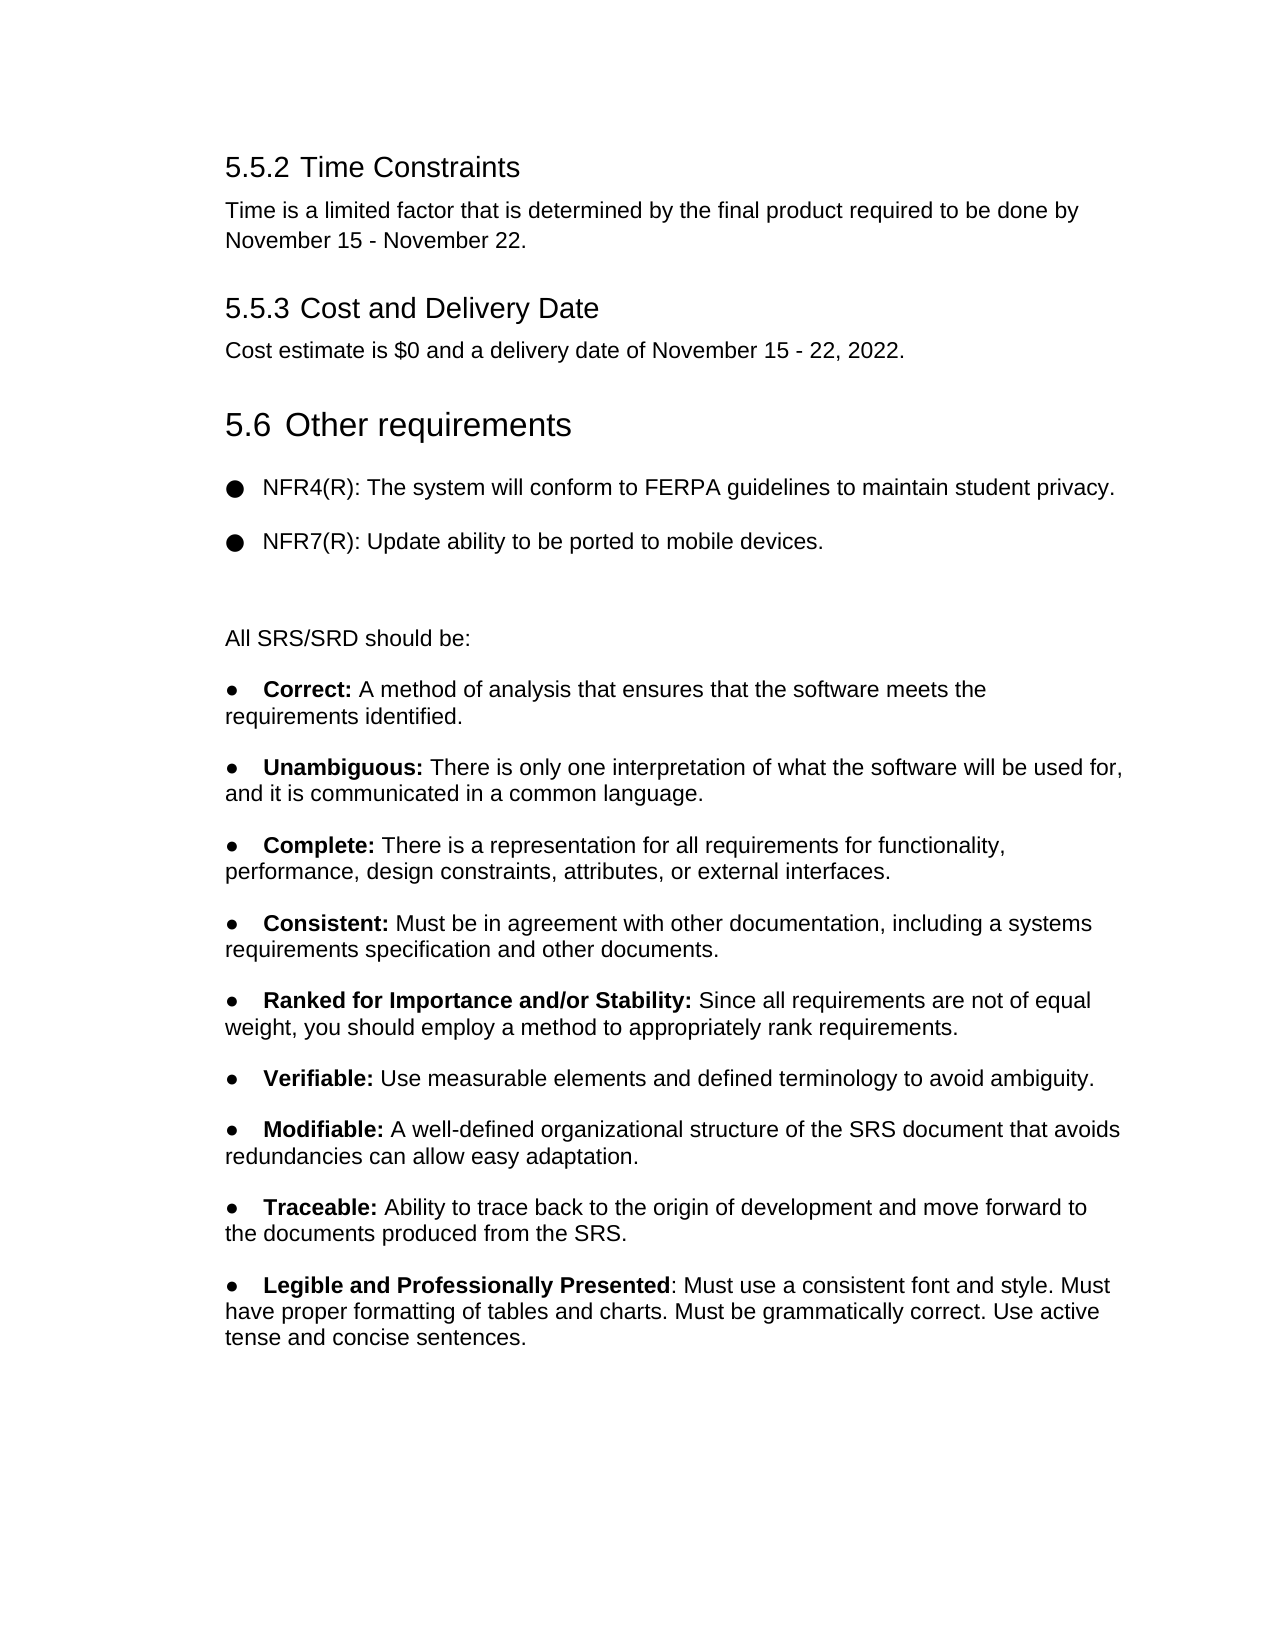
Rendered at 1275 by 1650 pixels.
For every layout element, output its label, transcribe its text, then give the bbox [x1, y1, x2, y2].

text ● Traceable: Ability to trace back to the origin of development and move forward to the documents produced from the SRS. [225, 1194, 1125, 1247]
list NFR7(R): Update ability to be ported to mobile devices. [225, 516, 1125, 563]
text ● Unambiguous: There is only one interpretation of what the software will be used for, and it is communicated in a common language. [225, 754, 1125, 807]
list NFR4(R): The system will conform to FERPA guidelines to maintain student privacy. [225, 462, 1125, 509]
text ● Complete: There is a representation for all requirements for functionality, performance, design constraints, attributes, or external interfaces. [225, 832, 1125, 884]
text ● Modifiable: A well-defined organizational structure of the SRS document that avoids redundancies can allow easy adaptation. [225, 1116, 1125, 1169]
text All SRS/SRD should be: [225, 625, 1125, 651]
text ● Correct: A method of analysis that ensures that the software meets the requirements identified. [225, 676, 1125, 729]
text ● Verifiable: Use measurable elements and defined terminology to avoid ambiguity. [225, 1065, 1125, 1091]
subtitle Other requirements [225, 405, 1125, 444]
text ● Consistent: Must be in agreement with other documentation, including a systems requirements specification and other documents. [225, 909, 1125, 962]
text ● Legible and Professionally Presented: Must use a consistent font and style. Must have proper formatting of tables and charts. Must be grammatically correct. Use active tense and concise sentences. [225, 1272, 1125, 1351]
text Cost estimate is $0 and a delivery date of November 15 - 22, 2022. [225, 337, 1125, 364]
subtitle Time Constraints [225, 150, 1125, 183]
text ● Ranked for Importance and/or Stability: Since all requirements are not of equal weight, you should employ a method to appropriately rank requirements. [225, 987, 1125, 1040]
subtitle Cost and Delivery Date [225, 291, 1125, 324]
text Time is a limited factor that is determined by the final product required to be done by November 15 - November 22. [225, 197, 1125, 253]
